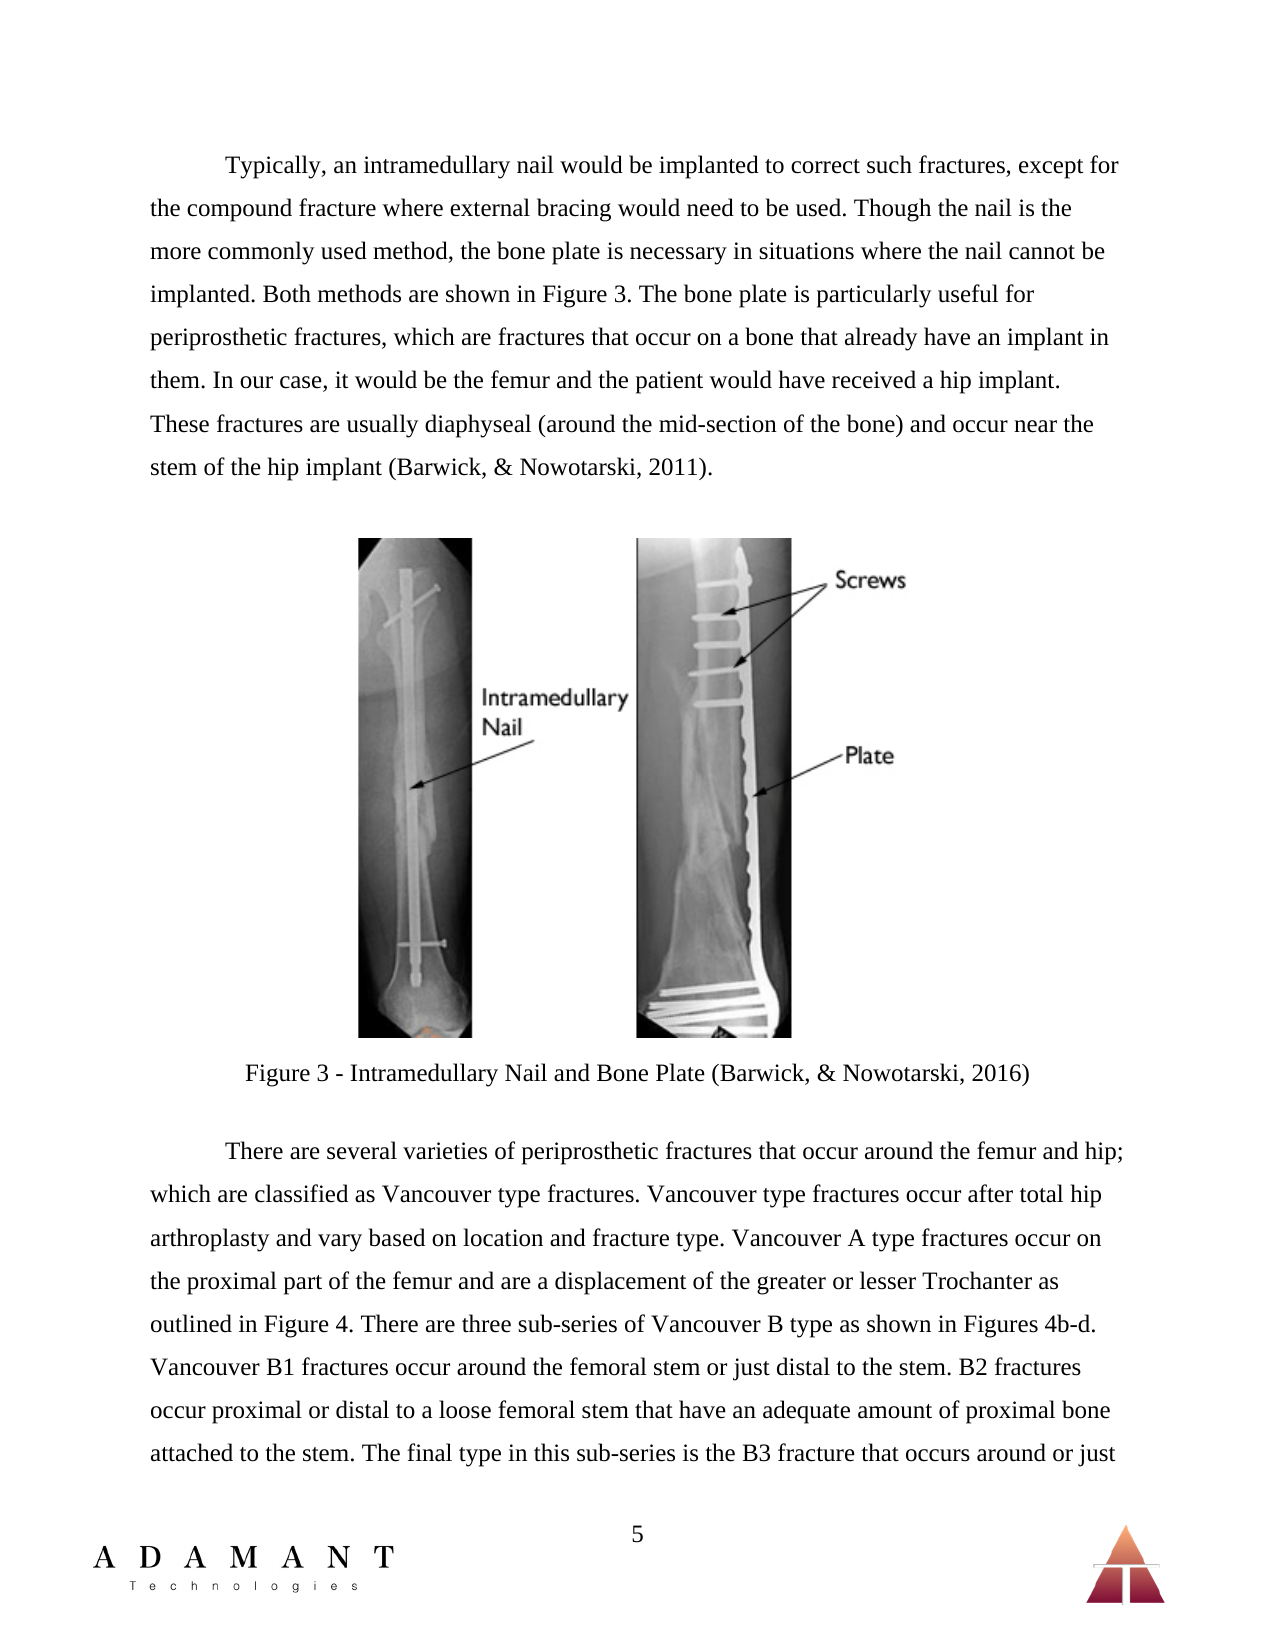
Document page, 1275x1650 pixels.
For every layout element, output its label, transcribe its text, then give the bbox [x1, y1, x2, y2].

picture [1081, 1521, 1168, 1608]
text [150, 1136, 1125, 1467]
picture [358, 538, 917, 1038]
text Typically, an intramedullary nail would be implanted to correct such fractures, except for the compound fracture where external bracing would need to be used. Though the nail is the more commonly used method, the bone plate is necessary in situations where the nail cannot be implanted. Both methods are shown in Figure 3. The bone plate is particularly useful for periprosthetic fractures, which are fractures that occur on a bone that already have an implant in them. In our case, it would be the femur and the patient would have received a hip implant. These fractures are usually diaphyseal (around the mid-section of the bone) and occur near the stem of the hip implant (Barwick, & Nowotarski, 2011). [150, 150, 1125, 481]
text Figure 3 - Intramedullary Nail and Bone Plate (Barwick, & Nowotarski, 2016) [150, 1058, 1125, 1087]
picture [87, 1535, 404, 1600]
